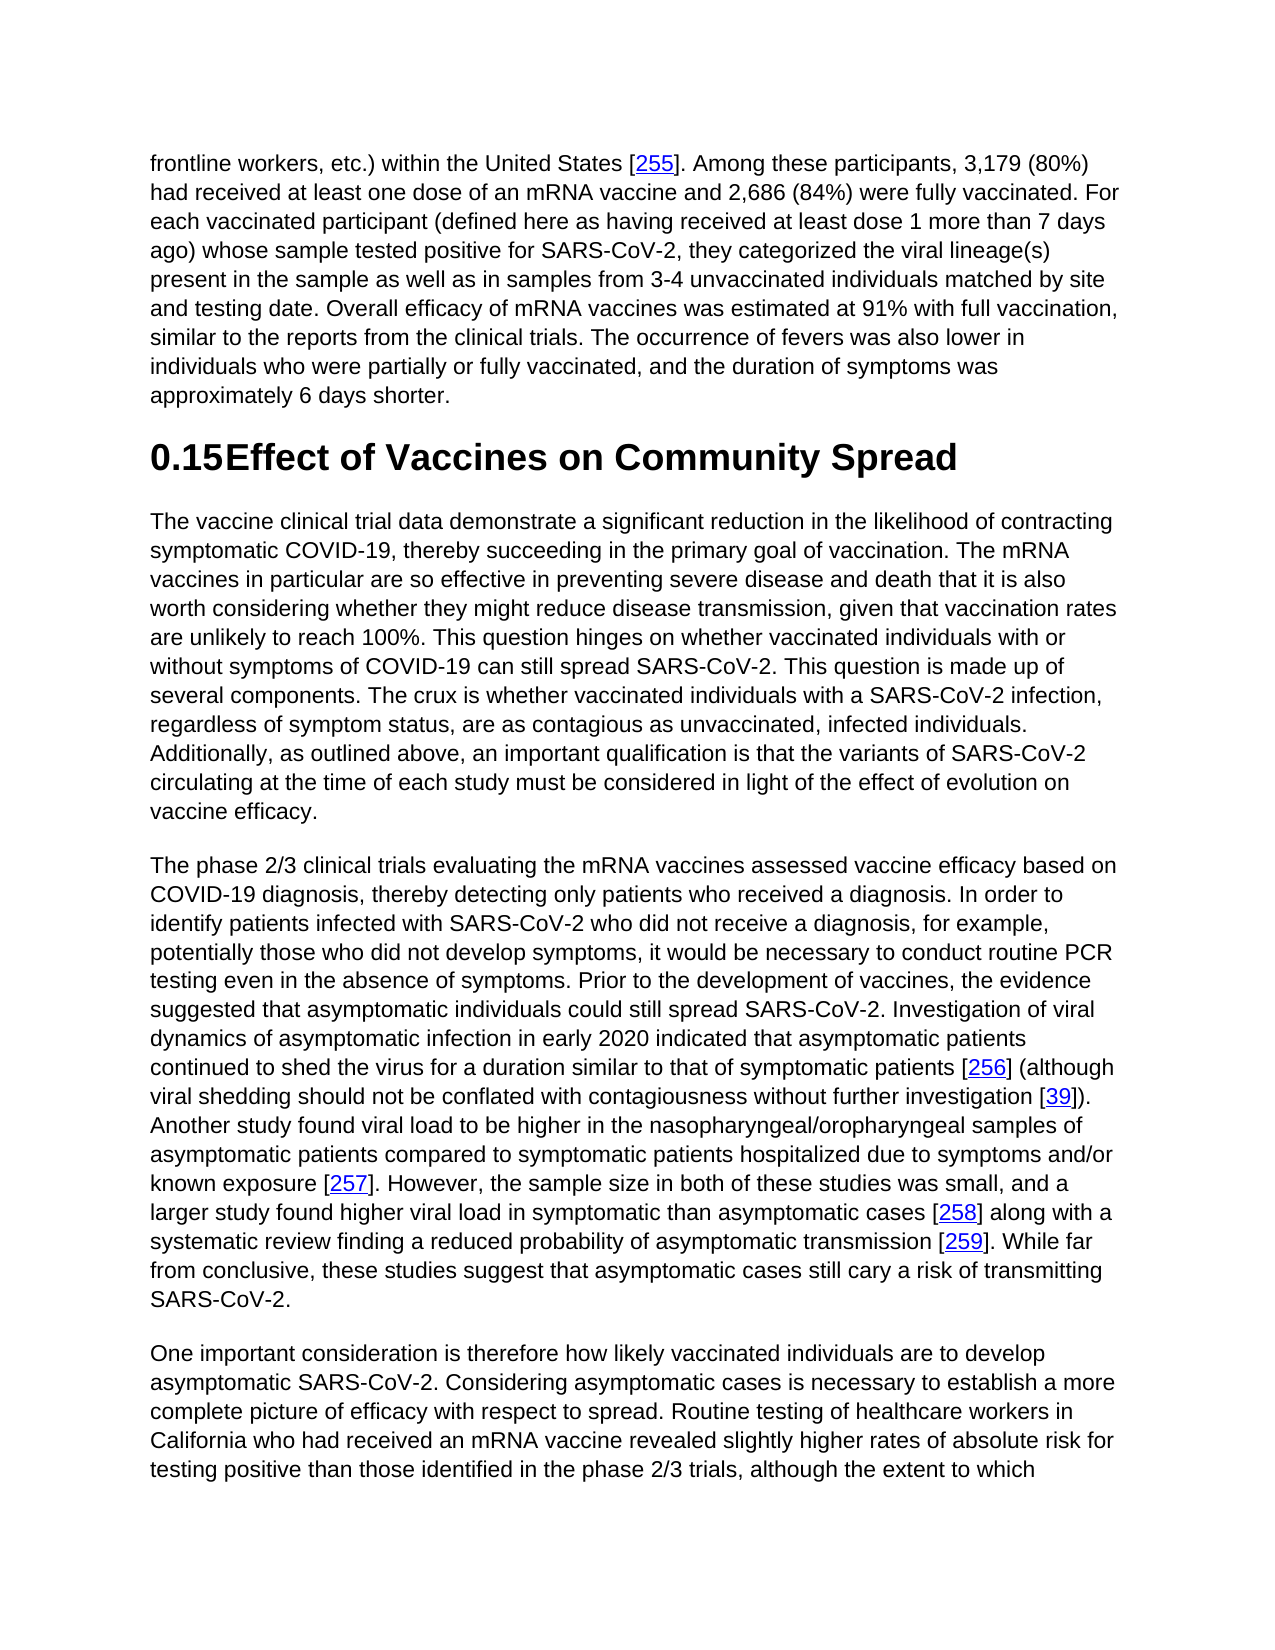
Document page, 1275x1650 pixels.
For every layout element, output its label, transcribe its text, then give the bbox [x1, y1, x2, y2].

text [150, 1340, 1125, 1482]
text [150, 150, 1125, 408]
text The phase 2/3 clinical trials evaluating the mRNA vaccines assessed vaccine efficacy based on COVID-19 diagnosis, thereby detecting only patients who received a diagnosis. In order to identify patients infected with SARS-CoV-2 who did not receive a diagnosis, for example, potentially those who did not develop symptoms, it would be necessary to conduct routine PCR testing even in the absence of symptoms. Prior to the development of vaccines, the evidence suggested that asymptomatic individuals could still spread SARS-CoV-2. Investigation of viral dynamics of asymptomatic infection in early 2020 indicated that asymptomatic patients continued to shed the virus for a duration similar to that of symptomatic patients [256] (although viral shedding should not be conflated with contagiousness without further investigation [39]). Another study found viral load to be higher in the nasopharyngeal/oropharyngeal samples of asymptomatic patients compared to symptomatic patients hospitalized due to symptoms and/or known exposure [257]. However, the sample size in both of these studies was small, and a larger study found higher viral load in symptomatic than asymptomatic cases [258] along with a systematic review finding a reduced probability of asymptomatic transmission [259]. While far from conclusive, these studies suggest that asymptomatic cases still cary a risk of transmitting SARS-CoV-2. [150, 852, 1125, 1312]
text The vaccine clinical trial data demonstrate a significant reduction in the likelihood of contracting symptomatic COVID-19, thereby succeeding in the primary goal of vaccination. The mRNA vaccines in particular are so effective in preventing severe disease and death that it is also worth considering whether they might reduce disease transmission, given that vaccination rates are unlikely to reach 100%. This question hinges on whether vaccinated individuals with or without symptoms of COVID-19 can still spread SARS-CoV-2. This question is made up of several components. The crux is whether vaccinated individuals with a SARS-CoV-2 infection, regardless of symptom status, are as contagious as unvaccinated, infected individuals. Additionally, as outlined above, an important qualification is that the variants of SARS-CoV-2 circulating at the time of each study must be considered in light of the effect of evolution on vaccine efficacy. [150, 508, 1125, 824]
subtitle 0.15 Effect of Vaccines on Community Spread [150, 436, 1125, 479]
